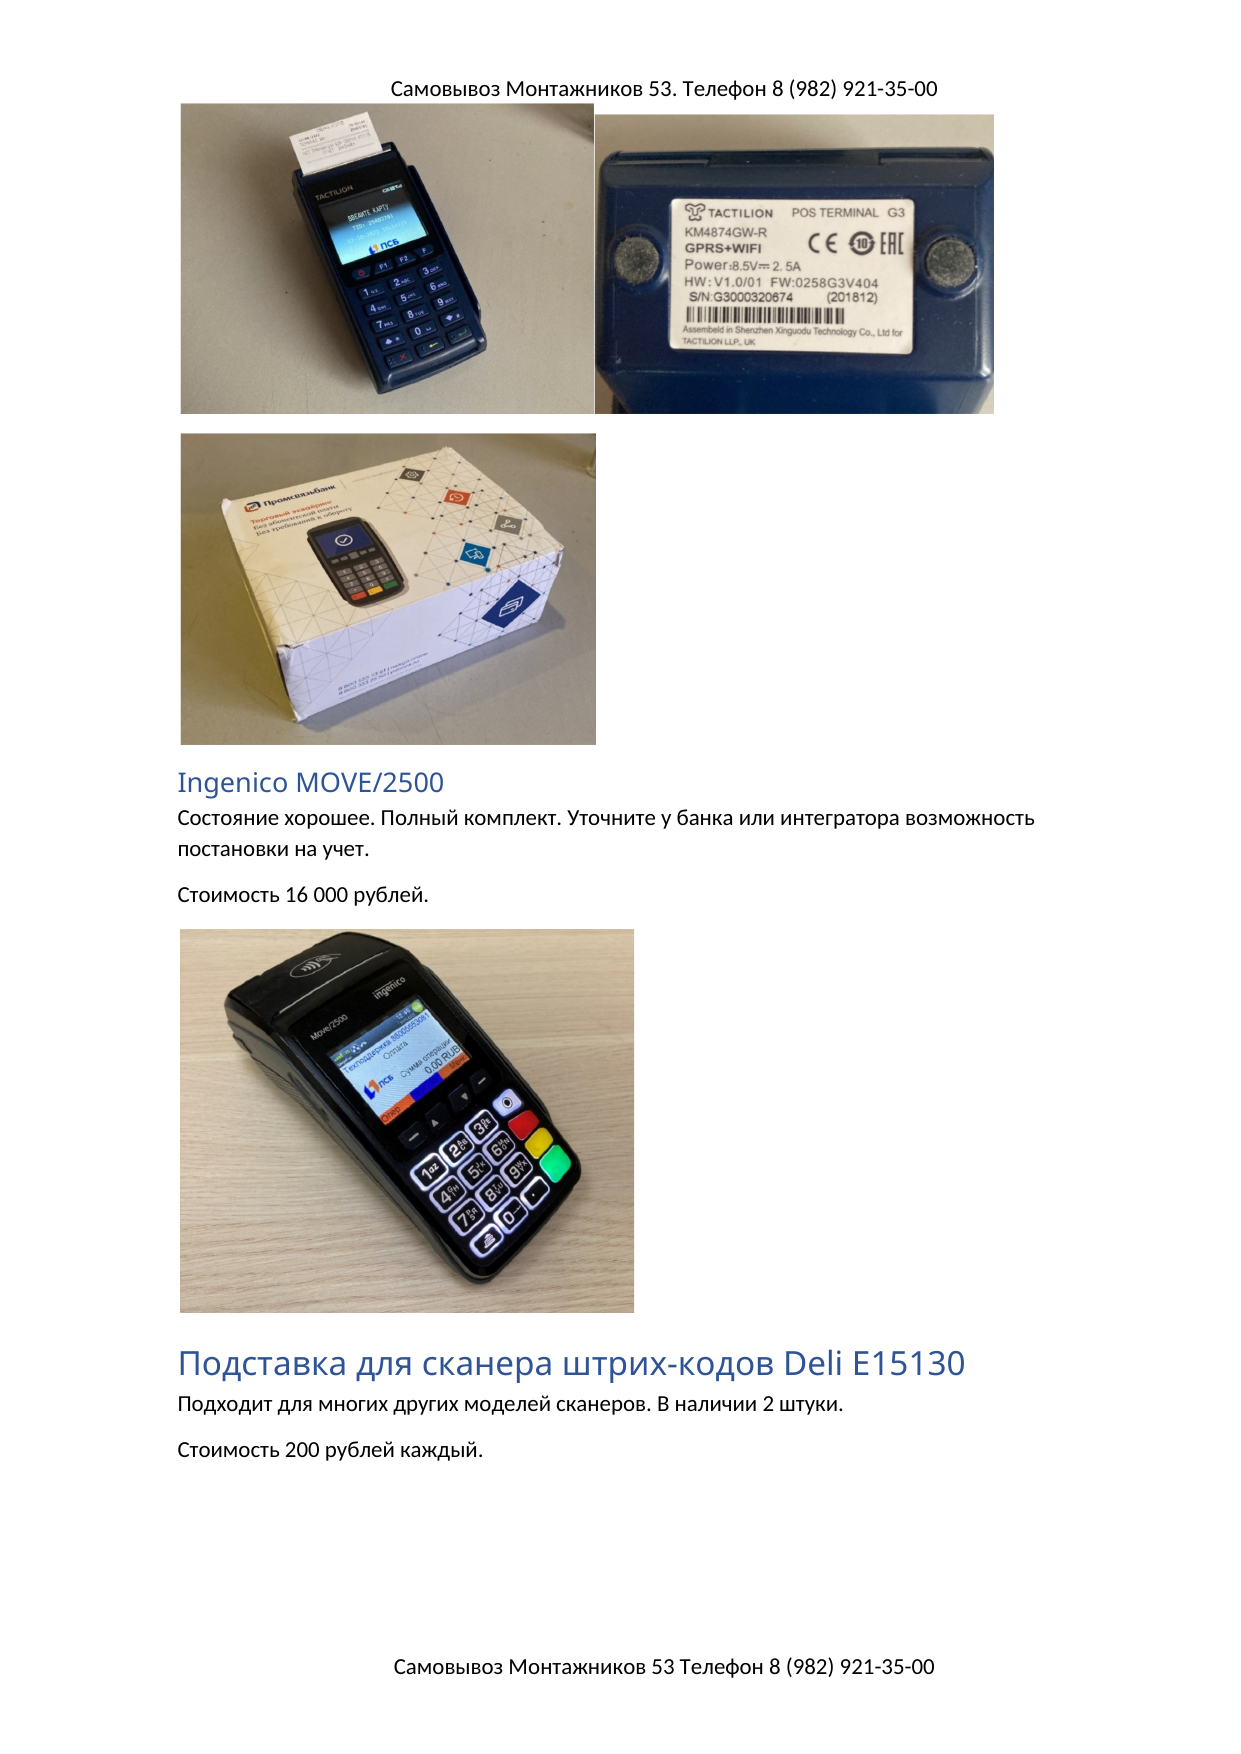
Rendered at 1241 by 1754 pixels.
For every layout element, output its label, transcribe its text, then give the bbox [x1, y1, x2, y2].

picture [180, 929, 635, 1313]
picture [595, 115, 994, 414]
subtitle Подставка для сканера штрих-кодов Deli E15130 [177, 1340, 1152, 1385]
picture [181, 434, 596, 745]
text Состояние хорошее. Полный комплект. Уточните у банка или интегратора возможность постановки на учет. [177, 803, 1152, 862]
picture [181, 104, 593, 414]
text Стоимость 200 рублей каждый. [177, 1436, 1152, 1463]
subtitle Ingenico MOVE/2500 [177, 764, 1152, 801]
text Стоимость 16 000 рублей. [177, 881, 1152, 909]
text Подходит для многих других моделей сканеров. В наличии 2 штуки. [177, 1389, 1152, 1417]
